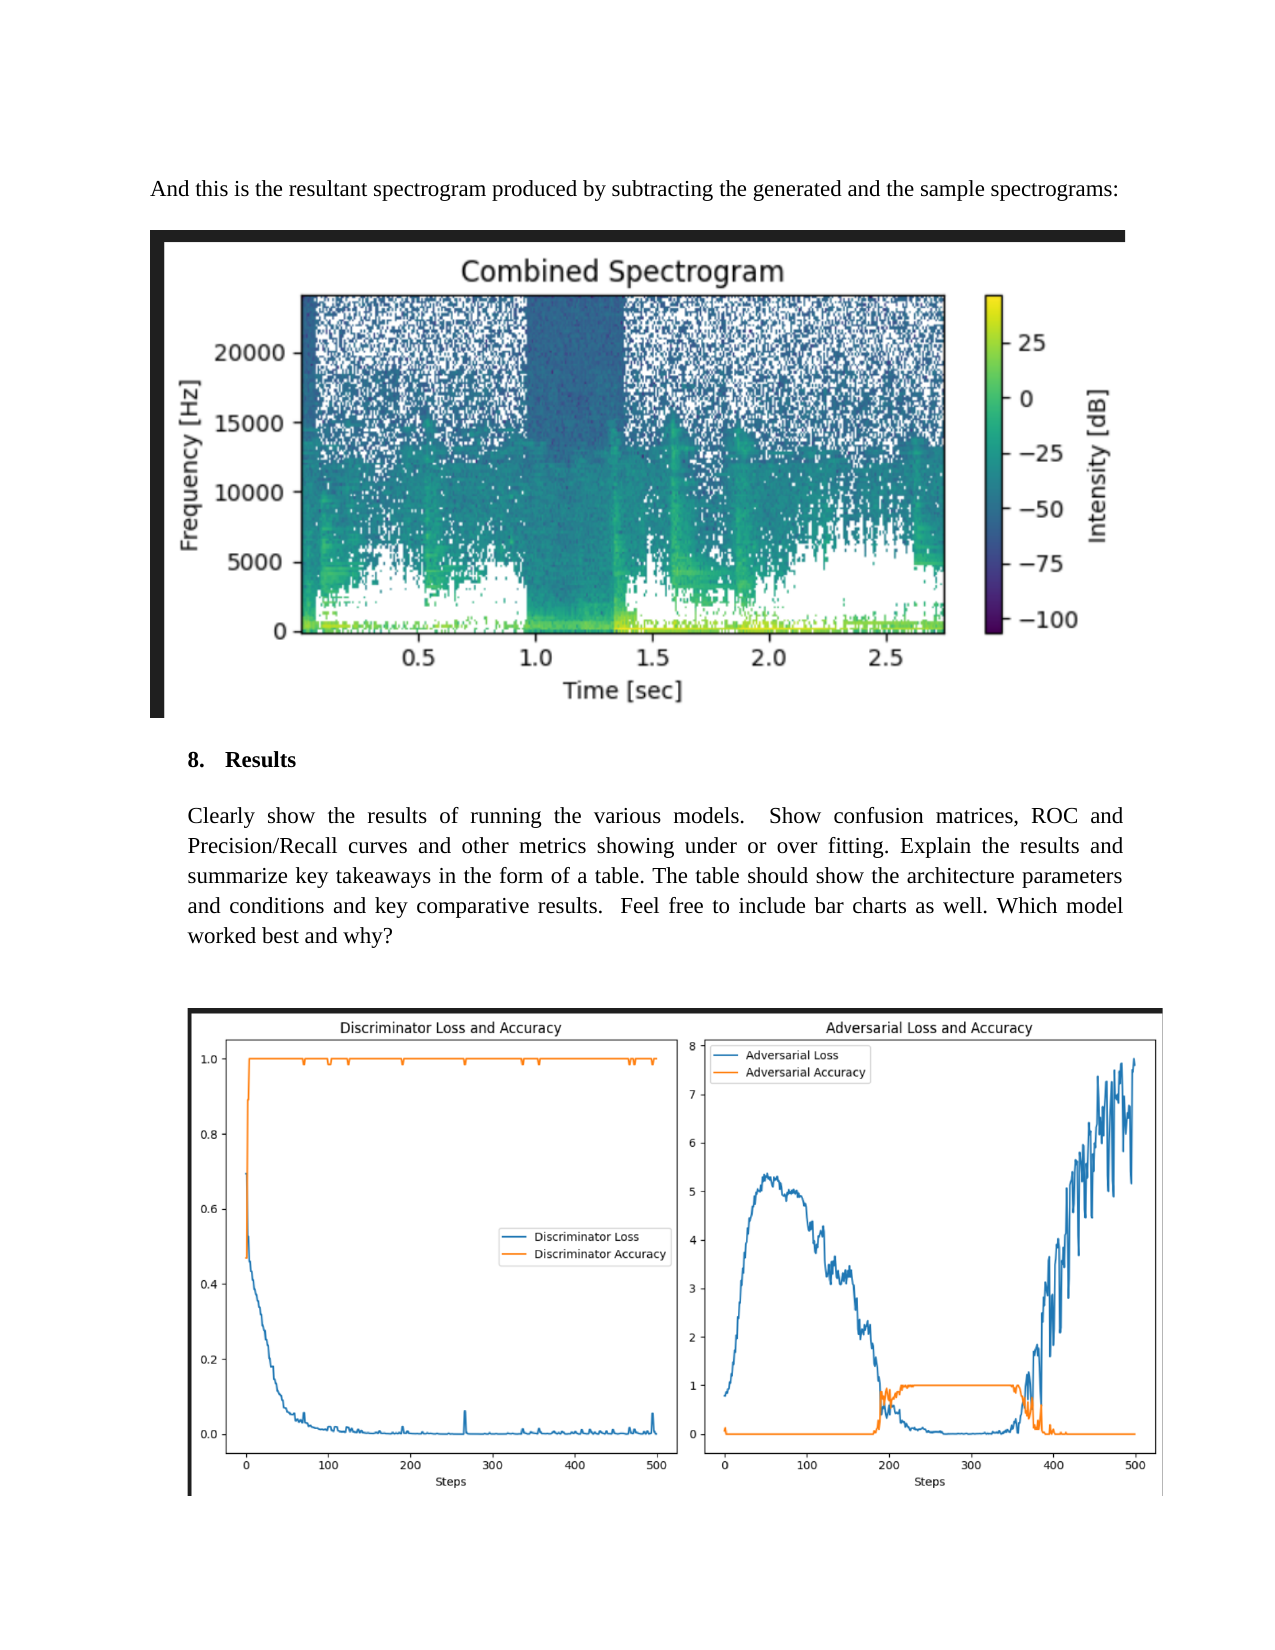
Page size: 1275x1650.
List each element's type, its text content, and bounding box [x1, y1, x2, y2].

text Clearly show the results of running the various models. Show confusion matrices, ROC and Precision/Recall curves and other metrics showing under or over fitting. Explain the results and summarize key takeaways in the form of a table. The table should show the architecture parameters and conditions and key comparative results. Feel free to include bar charts as well. Which model worked best and why? [187, 802, 1125, 949]
picture [150, 230, 1125, 718]
text 8. Results [187, 747, 1125, 773]
text And this is the resultant spectrogram produced by subtracting the generated and the sample spectrograms: [150, 175, 1125, 201]
picture [187, 1008, 1163, 1496]
